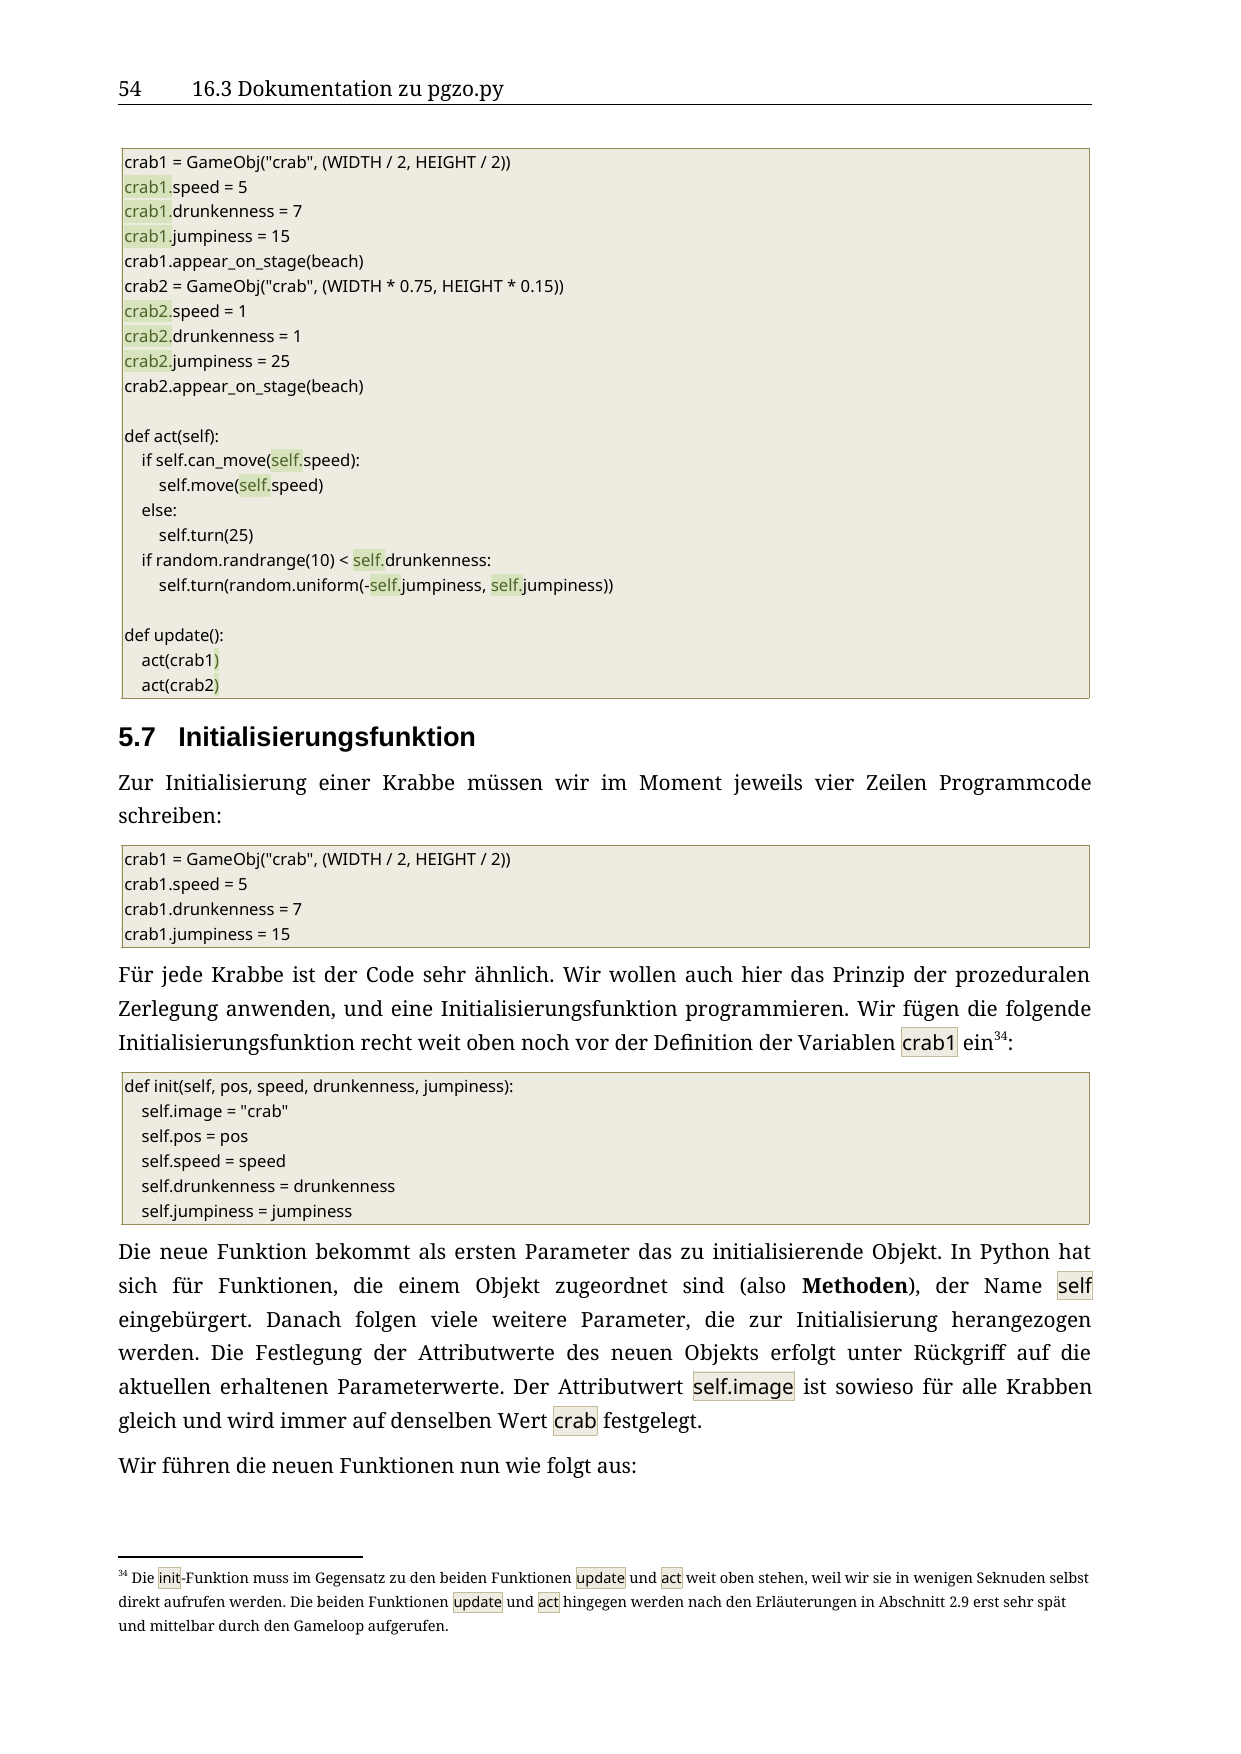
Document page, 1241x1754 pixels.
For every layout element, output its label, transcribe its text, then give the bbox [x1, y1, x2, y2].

text self.image = "crab" [123, 1097, 1089, 1122]
text crab1.jumpiness = 15 [123, 222, 1089, 247]
text act(crab2) [123, 671, 1089, 698]
text self.speed = speed [123, 1147, 1089, 1172]
subtitle Initialisierungsfunktion [118, 721, 1092, 753]
text self.turn(25) [123, 521, 1089, 546]
text if self.can_move(self.speed): [123, 446, 1089, 471]
text crab1 = GameObj("crab", (WIDTH / 2, HEIGHT / 2)) [123, 149, 1089, 173]
text Wir führen die neuen Funktionen nun wie folgt aus: [118, 1451, 1092, 1479]
text crab1.speed = 5 [123, 173, 1089, 197]
text Für jede Krabbe ist der Code sehr ähnlich. Wir wollen auch hier das Prinzip der prozeduralen Zerlegung anwenden, und eine Initialisierungsfunktion programmieren. Wir fügen die folgende Initialisierungsfunktion recht weit oben noch vor der Definition der Variablen crab1 ein: [118, 961, 1092, 1057]
text if random.randrange(10) < self.drunkenness: [123, 546, 1089, 571]
text Zur Initialisierung einer Krabbe müssen wir im Moment jeweils vier Zeilen Programmcode schreiben: [118, 768, 1092, 830]
text def update(): [123, 621, 1089, 646]
text crab2.speed = 1 [123, 297, 1089, 322]
text def act(self): [123, 422, 1089, 446]
text self.pos = pos [123, 1122, 1089, 1147]
text self.move(self.speed) [123, 471, 1089, 496]
text crab1 = GameObj("crab", (WIDTH / 2, HEIGHT / 2)) [123, 846, 1089, 870]
text self.jumpiness = jumpiness [123, 1197, 1089, 1224]
text crab2.drunkenness = 1 [123, 322, 1089, 347]
text crab1.drunkenness = 7 [123, 197, 1089, 222]
text crab1.jumpiness = 15 [123, 920, 1089, 947]
text self.drunkenness = drunkenness [123, 1172, 1089, 1197]
text crab2.appear_on_stage(beach) [123, 372, 1089, 397]
text crab2 = GameObj("crab", (WIDTH * 0.75, HEIGHT * 0.15)) [123, 272, 1089, 297]
text crab2.jumpiness = 25 [123, 347, 1089, 372]
text act(crab1) [123, 646, 1089, 671]
text crab1.drunkenness = 7 [123, 895, 1089, 920]
text crab1.appear_on_stage(beach) [123, 247, 1089, 272]
text Die neue Funktion bekommt als ersten Parameter das zu initialisierende Objekt. In Python hat sich für Funktionen, die einem Objekt zugeordnet sind (also Methoden), der Name self eingebürgert. Danach folgen viele weitere Parameter, die zur Initialisierung herangezogen werden. Die Festlegung der Attributwerte des neuen Objekts erfolgt unter Rückgriff auf die aktuellen erhaltenen Parameterwerte. Der Attributwert self.image ist sowieso für alle Krabben gleich und wird immer auf denselben Wert crab festgelegt. [118, 1237, 1092, 1435]
text else: [123, 496, 1089, 521]
text self.turn(random.uniform(-self.jumpiness, self.jumpiness)) [123, 571, 1089, 596]
text crab1.speed = 5 [123, 870, 1089, 895]
text def init(self, pos, speed, drunkenness, jumpiness): [123, 1073, 1089, 1097]
